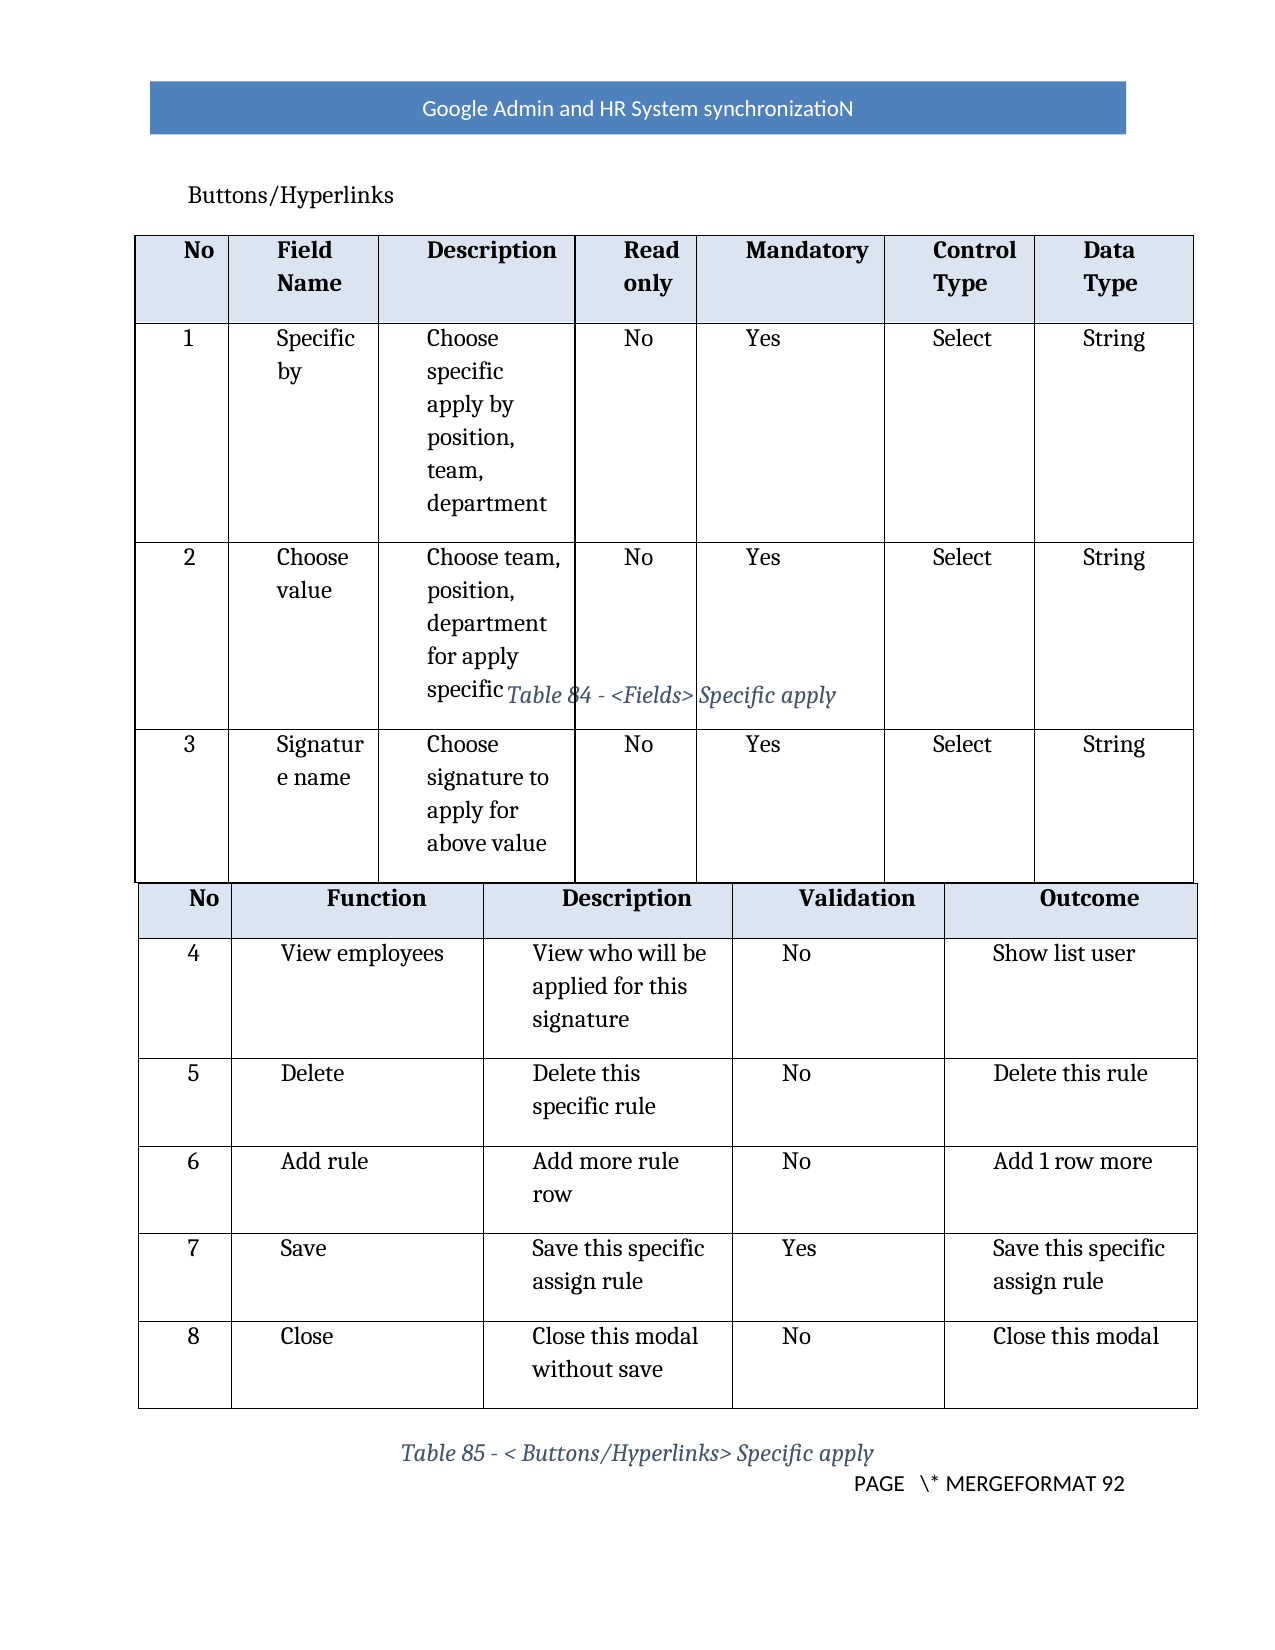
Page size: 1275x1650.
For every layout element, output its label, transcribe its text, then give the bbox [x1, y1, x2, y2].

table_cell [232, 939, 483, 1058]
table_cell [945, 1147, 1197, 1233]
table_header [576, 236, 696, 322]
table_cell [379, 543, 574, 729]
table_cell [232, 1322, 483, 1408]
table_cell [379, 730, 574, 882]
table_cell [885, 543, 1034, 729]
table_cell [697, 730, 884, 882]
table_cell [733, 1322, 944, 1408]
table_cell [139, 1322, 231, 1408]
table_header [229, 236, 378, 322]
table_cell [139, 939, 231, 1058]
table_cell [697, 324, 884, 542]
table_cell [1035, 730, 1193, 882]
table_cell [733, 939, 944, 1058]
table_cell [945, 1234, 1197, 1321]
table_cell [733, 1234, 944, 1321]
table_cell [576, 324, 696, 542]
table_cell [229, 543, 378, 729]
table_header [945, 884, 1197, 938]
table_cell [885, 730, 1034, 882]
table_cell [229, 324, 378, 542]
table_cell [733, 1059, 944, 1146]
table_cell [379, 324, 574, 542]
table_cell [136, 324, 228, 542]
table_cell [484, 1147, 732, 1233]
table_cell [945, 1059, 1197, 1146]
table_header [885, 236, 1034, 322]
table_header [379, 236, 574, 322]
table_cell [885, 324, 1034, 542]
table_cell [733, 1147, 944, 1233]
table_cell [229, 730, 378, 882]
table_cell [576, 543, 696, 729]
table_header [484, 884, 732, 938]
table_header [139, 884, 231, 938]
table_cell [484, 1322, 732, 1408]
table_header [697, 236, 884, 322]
text Buttons/Hyperlinks [187, 181, 1125, 209]
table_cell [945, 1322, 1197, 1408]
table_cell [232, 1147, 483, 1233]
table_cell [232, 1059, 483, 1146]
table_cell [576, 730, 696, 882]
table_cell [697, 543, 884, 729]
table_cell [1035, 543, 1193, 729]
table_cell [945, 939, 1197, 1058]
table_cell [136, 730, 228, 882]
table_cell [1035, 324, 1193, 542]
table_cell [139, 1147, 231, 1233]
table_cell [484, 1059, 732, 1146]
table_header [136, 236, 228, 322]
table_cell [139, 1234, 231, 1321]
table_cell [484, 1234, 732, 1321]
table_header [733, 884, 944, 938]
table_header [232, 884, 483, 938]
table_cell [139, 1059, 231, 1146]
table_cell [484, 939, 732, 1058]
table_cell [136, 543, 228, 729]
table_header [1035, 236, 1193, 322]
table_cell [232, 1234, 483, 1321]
